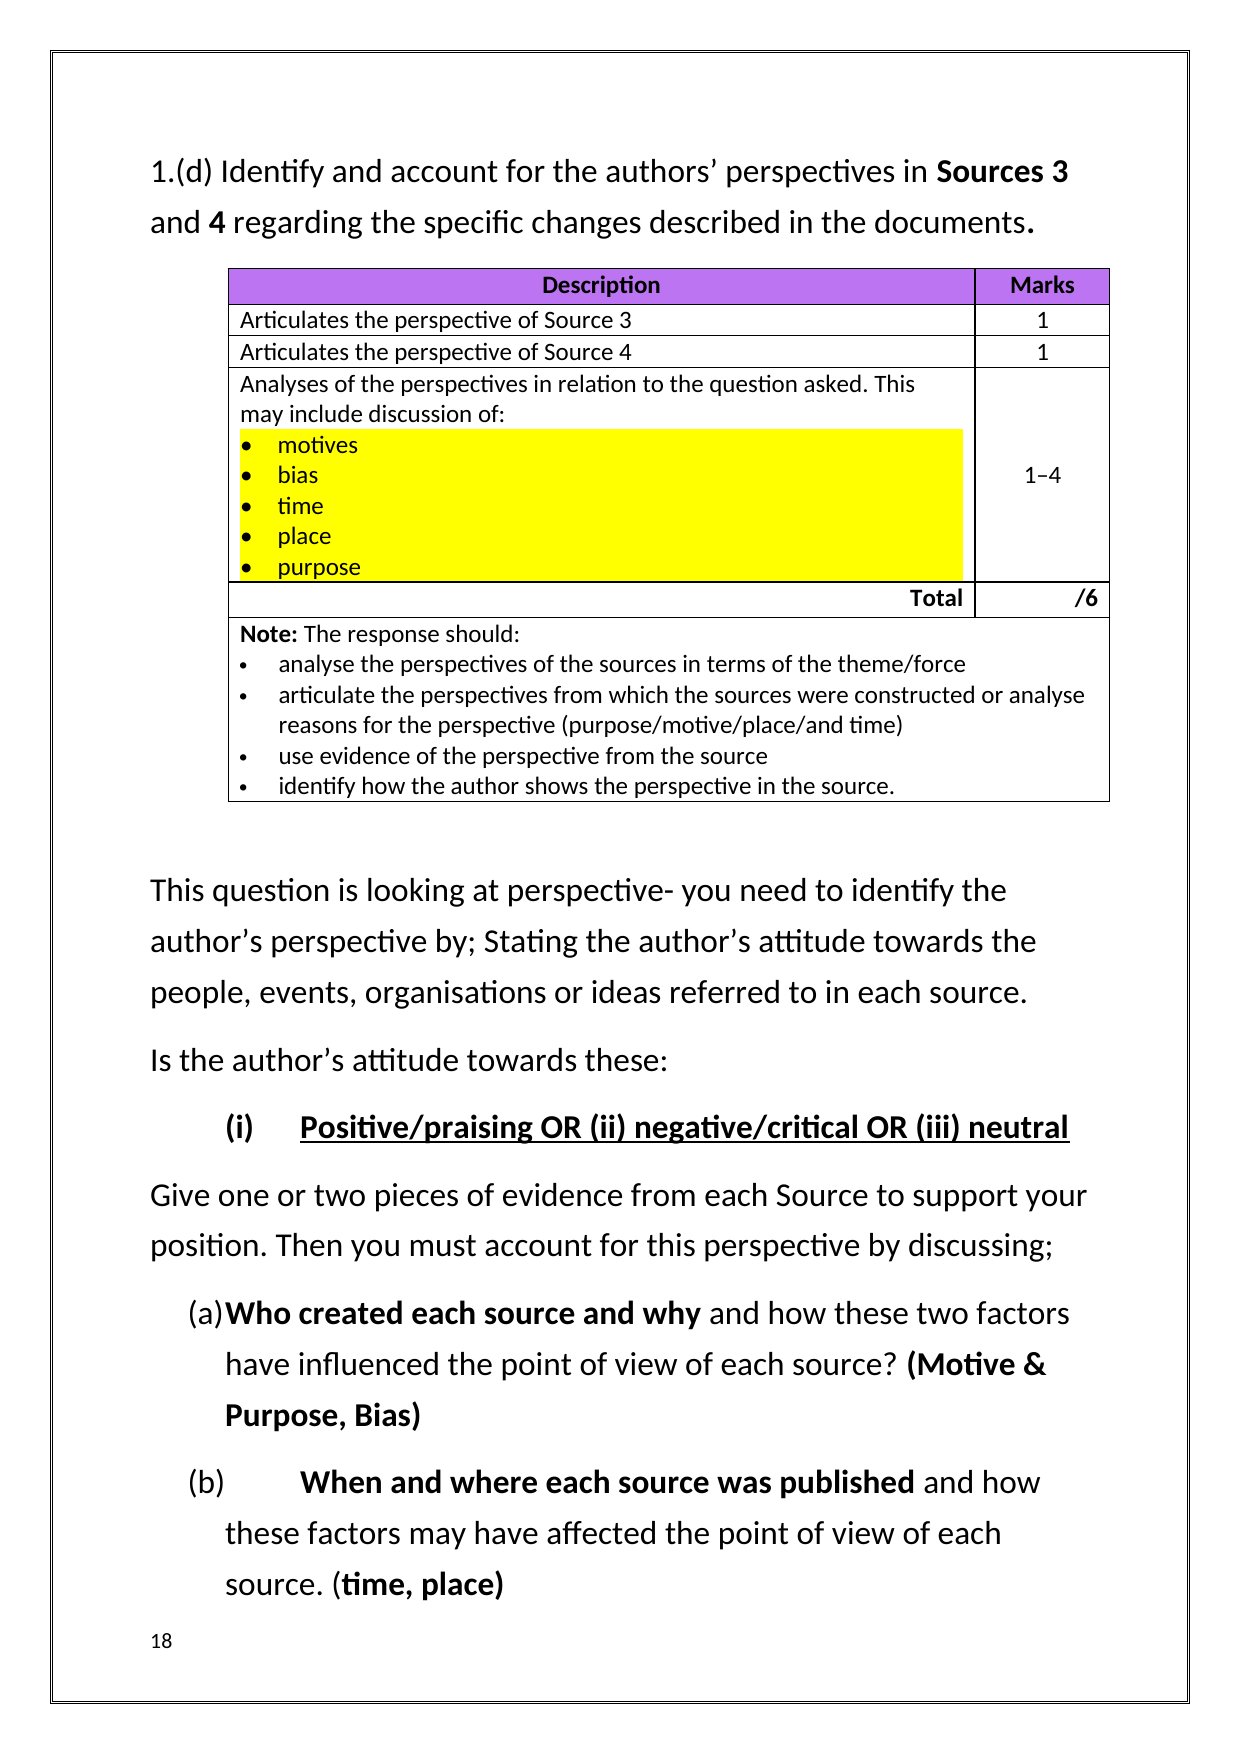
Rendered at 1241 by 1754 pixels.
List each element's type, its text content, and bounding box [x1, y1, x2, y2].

table_cell Articulates the perspective of Source 3 [229, 305, 974, 335]
table_cell 1 [976, 305, 1109, 335]
list When and where each source was published and how these factors may have affected the point of view of each source. (time, place) [187, 1461, 1090, 1603]
table_header Marks [976, 269, 1109, 304]
text Is the author’s attitude towards these: [150, 1039, 1090, 1079]
table_cell /6 [976, 583, 1109, 617]
table_cell Articulates the perspective of Source 4 [229, 336, 974, 367]
table_cell Analyses of the perspectives in relation to the question asked. This may include discussion of: • motives • bias • time • place • purpose [229, 368, 974, 581]
table_cell 1 [976, 336, 1109, 367]
text Give one or two pieces of evidence from each Source to support your position. Then you must account for this perspective by discussing; [150, 1174, 1090, 1265]
table_cell 1–4 [976, 368, 1109, 581]
table_cell Note: The response should: analyse the perspectives of the sources in terms of the theme/force articulate the perspectives from which the sources were constructed or analyse reasons for the perspective (purpose/motive/place/and time) use evidence of the perspective from the source identify how the author shows the perspective in the source. [229, 618, 1109, 801]
list Who created each source and why and how these two factors have influenced the point of view of each source? (Motive & Purpose, Bias) [187, 1292, 1090, 1434]
list Positive/praising OR (ii) negative/critical OR (iii) neutral [225, 1106, 1090, 1147]
text This question is looking at perspective- you need to identify the author’s perspective by; Stating the author’s attitude towards the people, events, organisations or ideas referred to in each source. [150, 869, 1090, 1012]
table_cell Total [229, 583, 974, 617]
table_header Description [229, 269, 974, 304]
text 1.(d) Identify and account for the authors’ perspectives in Sources 3 and 4 regarding the specific changes described in the documents. [150, 150, 1090, 242]
